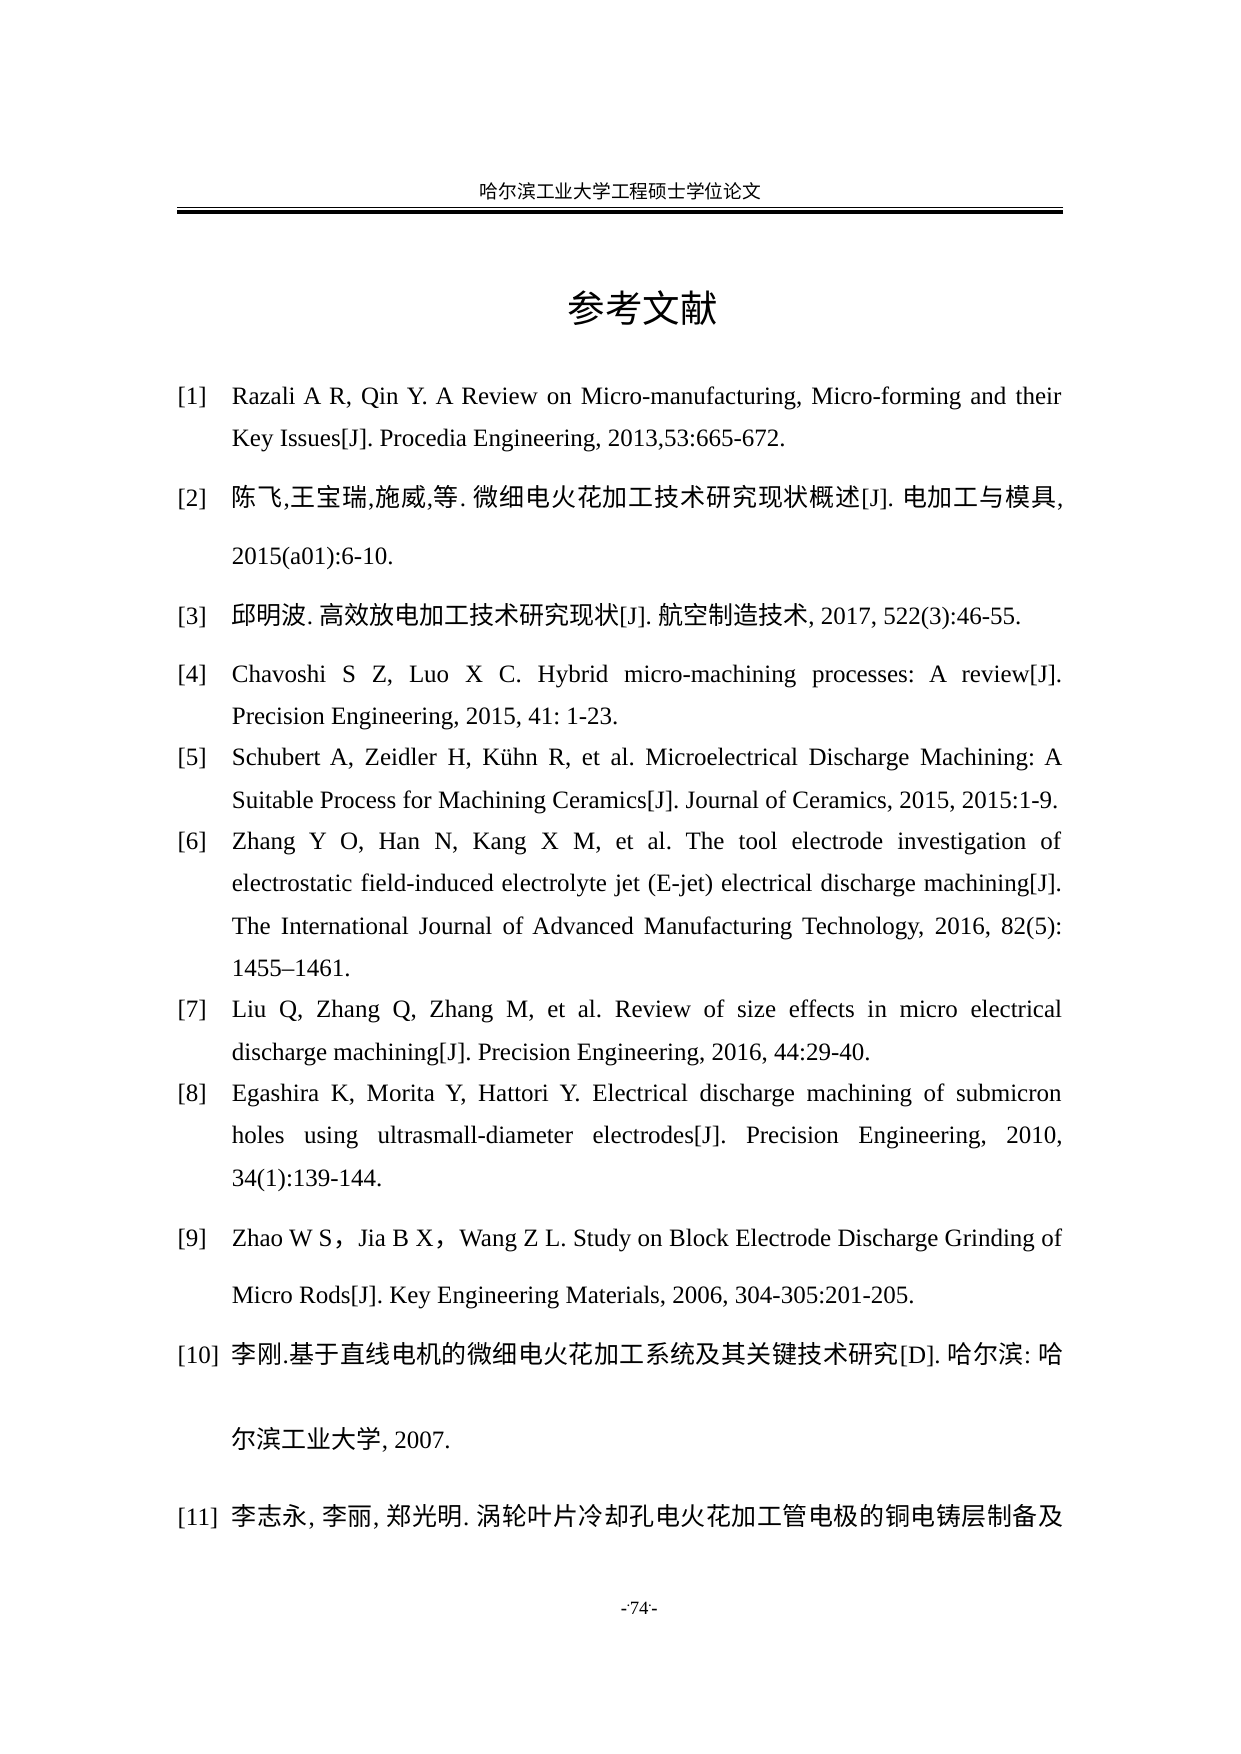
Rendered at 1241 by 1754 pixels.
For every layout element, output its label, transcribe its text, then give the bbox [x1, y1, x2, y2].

list Razali A R, Qin Y. A Review on Micro-manufacturing, Micro-forming and their Key Issues[J]. Procedia Engineering, 2013,53:665-672. [177, 378, 1063, 454]
list 陈飞,王宝瑞,施威,等. 微细电火花加工技术研究现状概述[J]. 电加工与模具, 2015(a01):6-10. [177, 462, 1063, 572]
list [177, 1481, 1063, 1548]
list Egashira K, Morita Y, Hattori Y. Electrical discharge machining of submicron holes using ultrasmall-diameter electrodes[J]. Precision Engineering, 2010, 34(1):139-144. [177, 1075, 1063, 1194]
list Schubert A, Zeidler H, Kühn R, et al. Microelectrical Discharge Machining: A Suitable Process for Machining Ceramics[J]. Journal of Ceramics, 2015, 2015:1-9. [177, 740, 1063, 816]
subtitle 参考文献 [221, 272, 1063, 340]
list 邱明波. 高效放电加工技术研究现状[J]. 航空制造技术, 2017, 522(3):46-55. [177, 579, 1063, 647]
list Zhao W S，Jia B X，Wang Z L. Study on Block Electrode Discharge Grinding of Micro Rods[J]. Key Engineering Materials, 2006, 304-305:201-205. [177, 1201, 1063, 1311]
list 李刚.基于直线电机的微细电火花加工系统及其关键技术研究[D]. 哈尔滨: 哈尔滨工业大学, 2007. [177, 1319, 1063, 1471]
list Chavoshi S Z, Luo X C. Hybrid micro-machining processes: A review[J]. Precision Engineering, 2015, 41: 1-23. [177, 656, 1063, 733]
list Zhang Y O, Han N, Kang X M, et al. The tool electrode investigation of electrostatic field-induced electrolyte jet (E-jet) electrical discharge machining[J]. The International Journal of Advanced Manufacturing Technology, 2016, 82(5): 1455–1461. [177, 823, 1063, 984]
list Liu Q, Zhang Q, Zhang M, et al. Review of size effects in micro electrical discharge machining[J]. Precision Engineering, 2016, 44:29-40. [177, 992, 1063, 1068]
